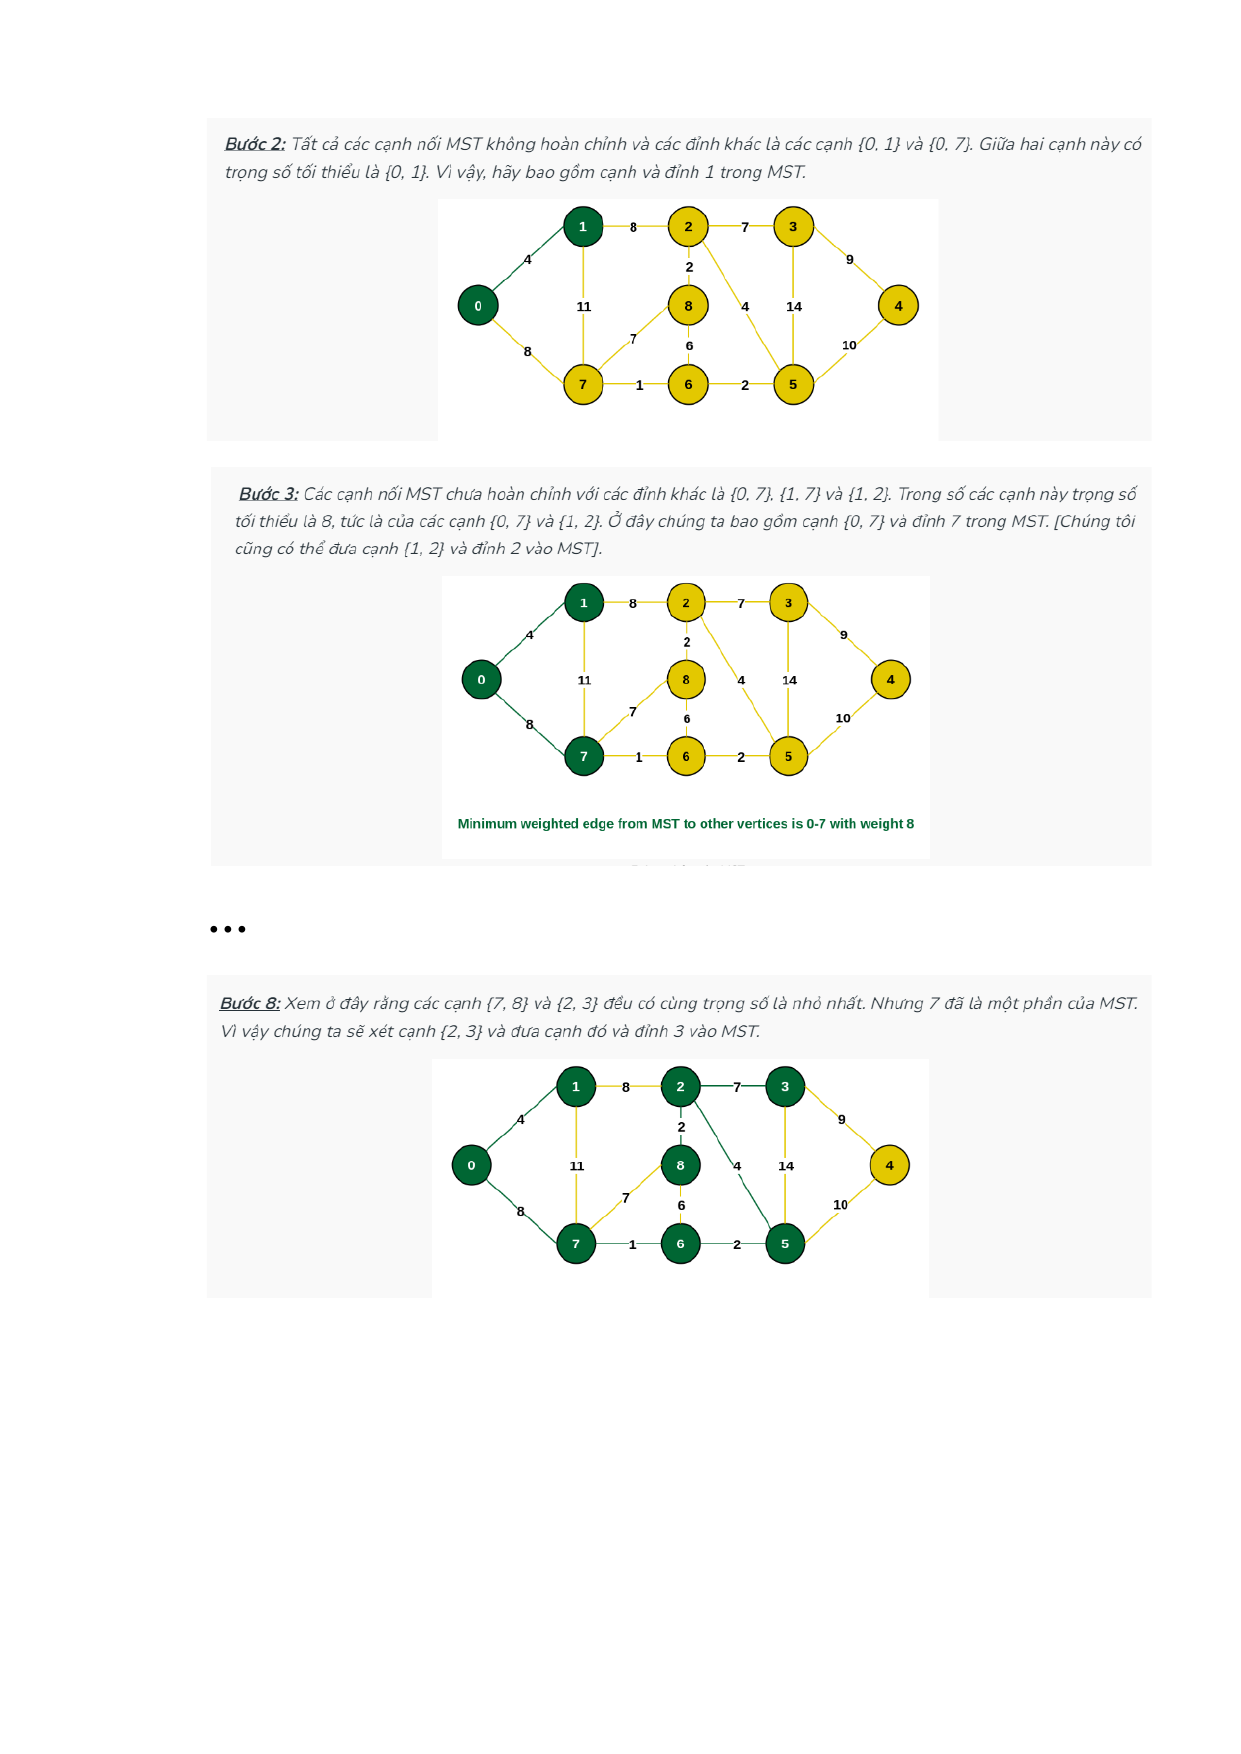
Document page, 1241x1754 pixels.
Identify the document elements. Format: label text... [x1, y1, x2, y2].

picture [206, 467, 1152, 866]
picture [206, 975, 1152, 1298]
picture [206, 118, 1152, 441]
text … [207, 893, 1152, 941]
